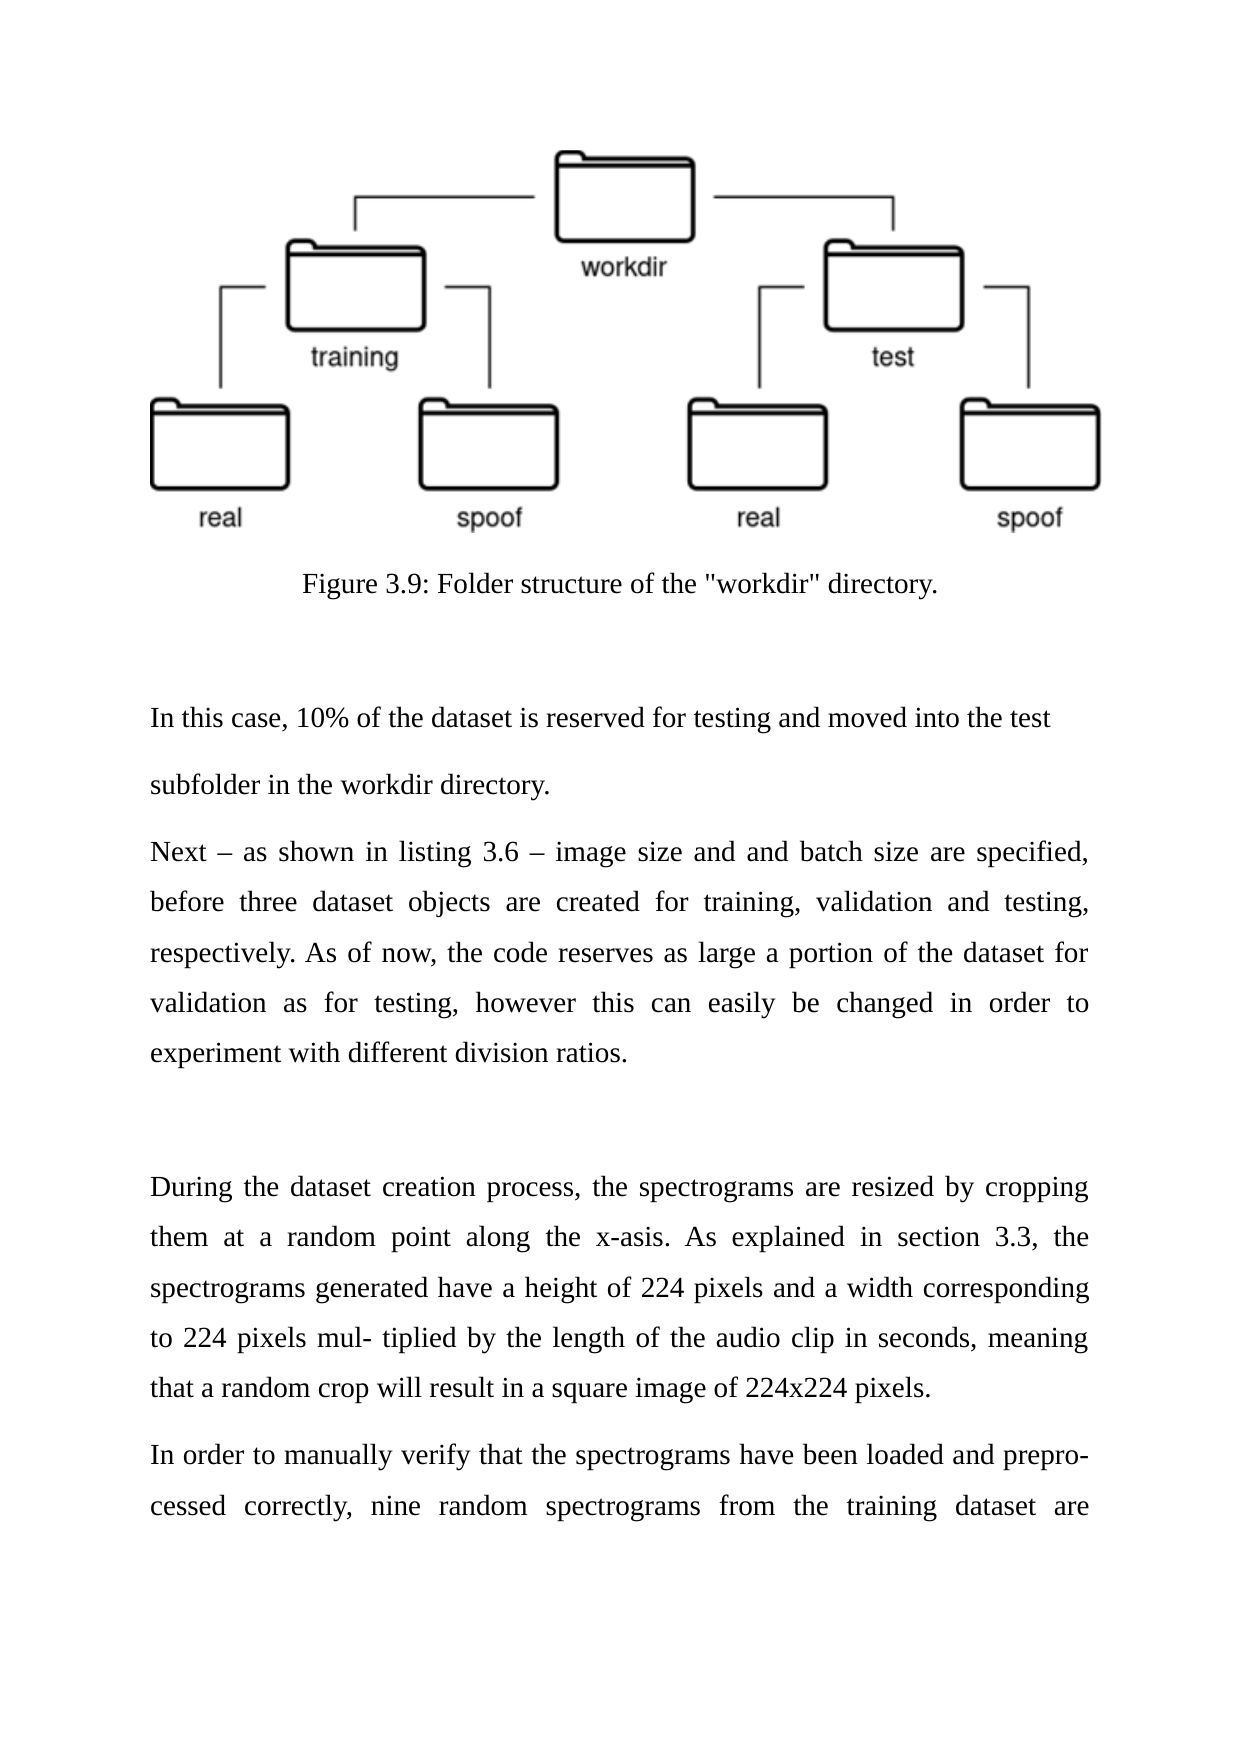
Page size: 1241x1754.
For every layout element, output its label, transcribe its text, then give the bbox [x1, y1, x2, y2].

text subfolder in the workdir directory. [150, 767, 1090, 801]
text Figure 3.9: Folder structure of the "workdir" directory. [150, 566, 1090, 600]
text In this case, 10% of the dataset is reserved for testing and moved into the test [150, 700, 1090, 734]
text Next – as shown in listing 3.6 – image size and and batch size are specified, before three dataset objects are created for training, validation and testing, respectively. As of now, the code reserves as large a portion of the dataset for validation as for testing, however this can easily be changed in order to experiment with different division ratios. [150, 834, 1090, 1069]
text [150, 1437, 1090, 1521]
text During the dataset creation process, the spectrograms are resized by cropping them at a random point along the x-asis. As explained in section 3.3, the spectrograms generated have a height of 224 pixels and a width corresponding to 224 pixels mul- tiplied by the length of the audio clip in seconds, meaning that a random crop will result in a square image of 224x224 pixels. [150, 1169, 1090, 1404]
picture [150, 150, 1102, 533]
